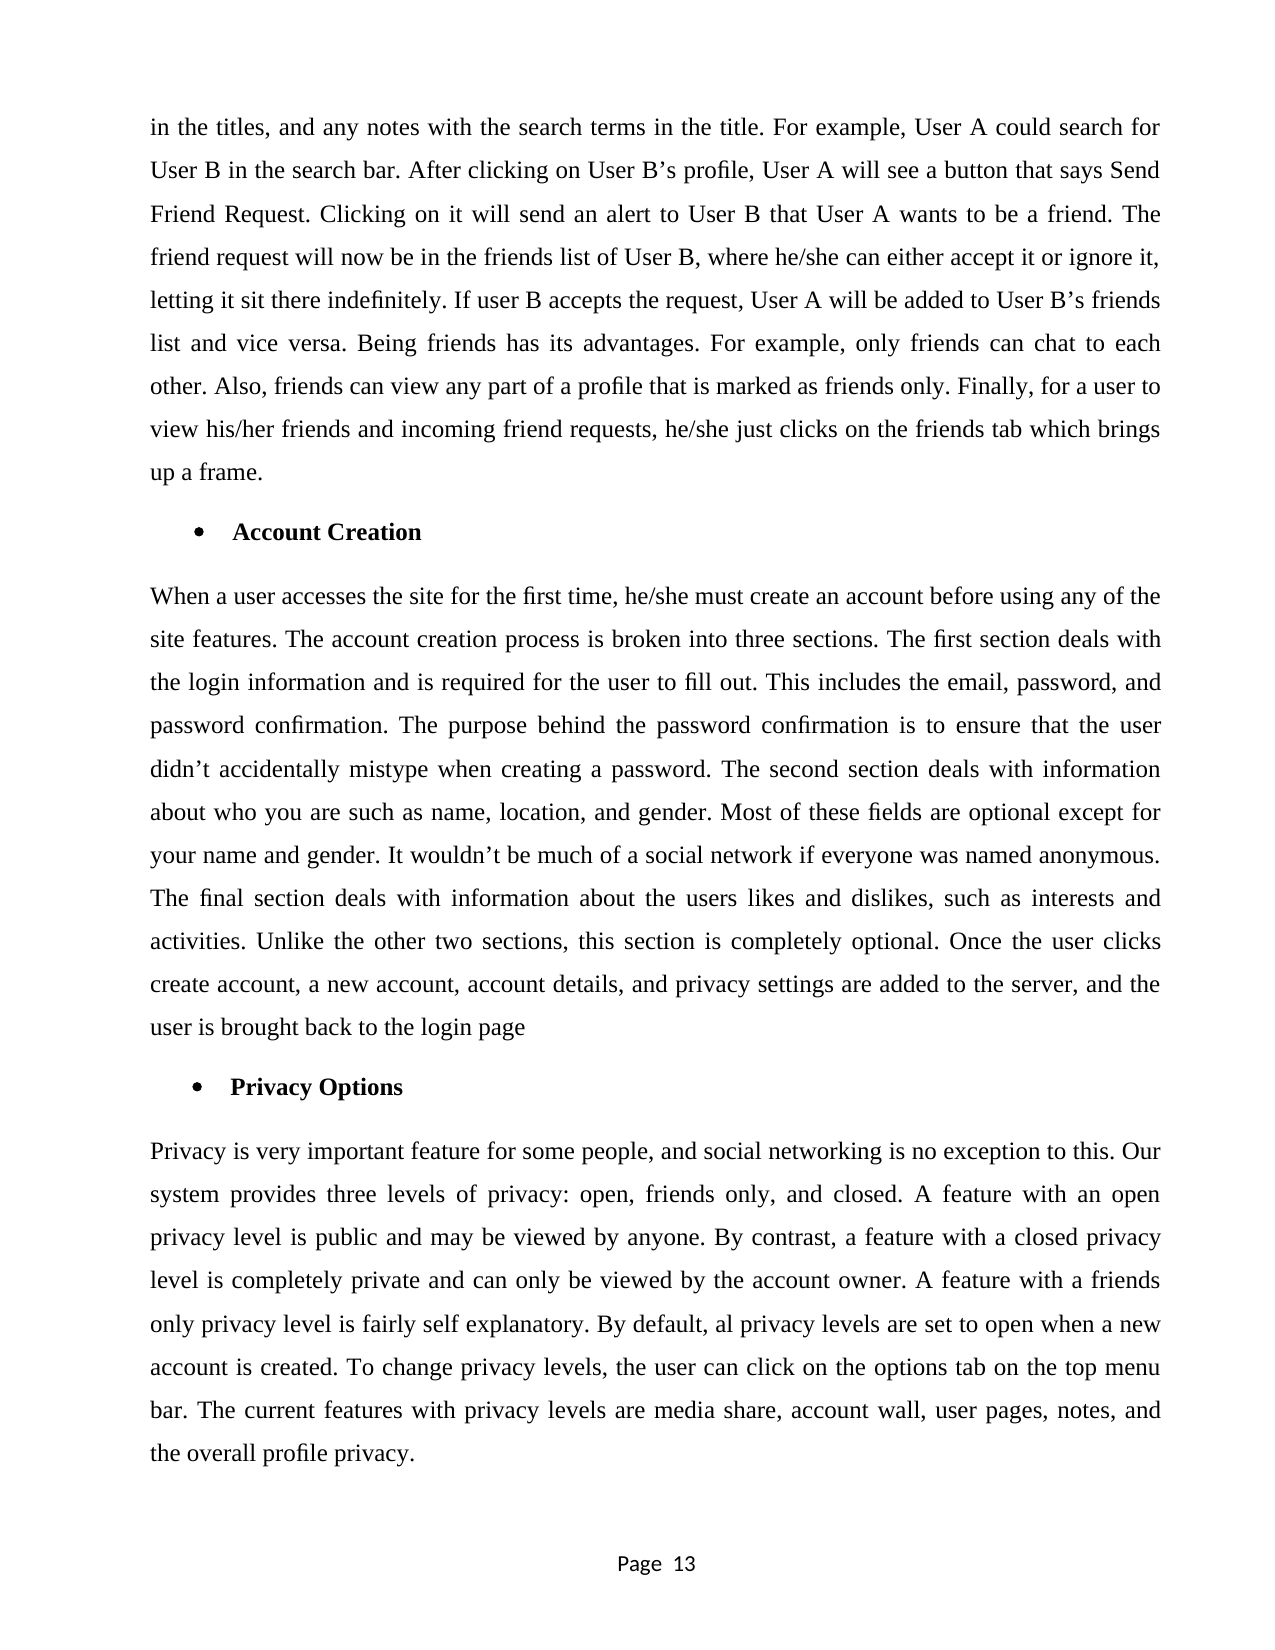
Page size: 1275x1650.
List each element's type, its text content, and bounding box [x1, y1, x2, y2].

text in the titles, and any notes with the search terms in the title. For example, User A could search for User B in the search bar. After clicking on User B’s proﬁle, User A will see a button that says Send Friend Request. Clicking on it will send an alert to User B that User A wants to be a friend. The friend request will now be in the friends list of User B, where he/she can either accept it or ignore it, letting it sit there indeﬁnitely. If user B accepts the request, User A will be added to User B’s friends list and vice versa. Being friends has its advantages. For example, only friends can chat to each other. Also, friends can view any part of a proﬁle that is marked as friends only. Finally, for a user to view his/her friends and incoming friend requests, he/she just clicks on the friends tab which brings up a frame. [150, 112, 1162, 486]
text When a user accesses the site for the ﬁrst time, he/she must create an account before using any of the site features. The account creation process is broken into three sections. The ﬁrst section deals with the login information and is required for the user to ﬁll out. This includes the email, password, and password conﬁrmation. The purpose behind the password conﬁrmation is to ensure that the user didn’t accidentally mistype when creating a password. The second section deals with information about who you are such as name, location, and gender. Most of these ﬁelds are optional except for your name and gender. It wouldn’t be much of a social network if everyone was named anonymous. The ﬁnal section deals with information about the users likes and dislikes, such as interests and activities. Unlike the other two sections, this section is completely optional. Once the user clicks create account, a new account, account details, and privacy settings are added to the server, and the user is brought back to the login page [150, 581, 1162, 1041]
list Account Creation [194, 517, 1162, 546]
text Privacy is very important feature for some people, and social networking is no exception to this. Our system provides three levels of privacy: open, friends only, and closed. A feature with an open privacy level is public and may be viewed by anyone. By contrast, a feature with a closed privacy level is completely private and can only be viewed by the account owner. A feature with a friends only privacy level is fairly self explanatory. By default, al privacy levels are set to open when a new account is created. To change privacy levels, the user can click on the options tab on the top menu bar. The current features with privacy levels are media share, account wall, user pages, notes, and the overall proﬁle privacy. [150, 1136, 1162, 1467]
list Privacy Options [193, 1072, 1162, 1101]
